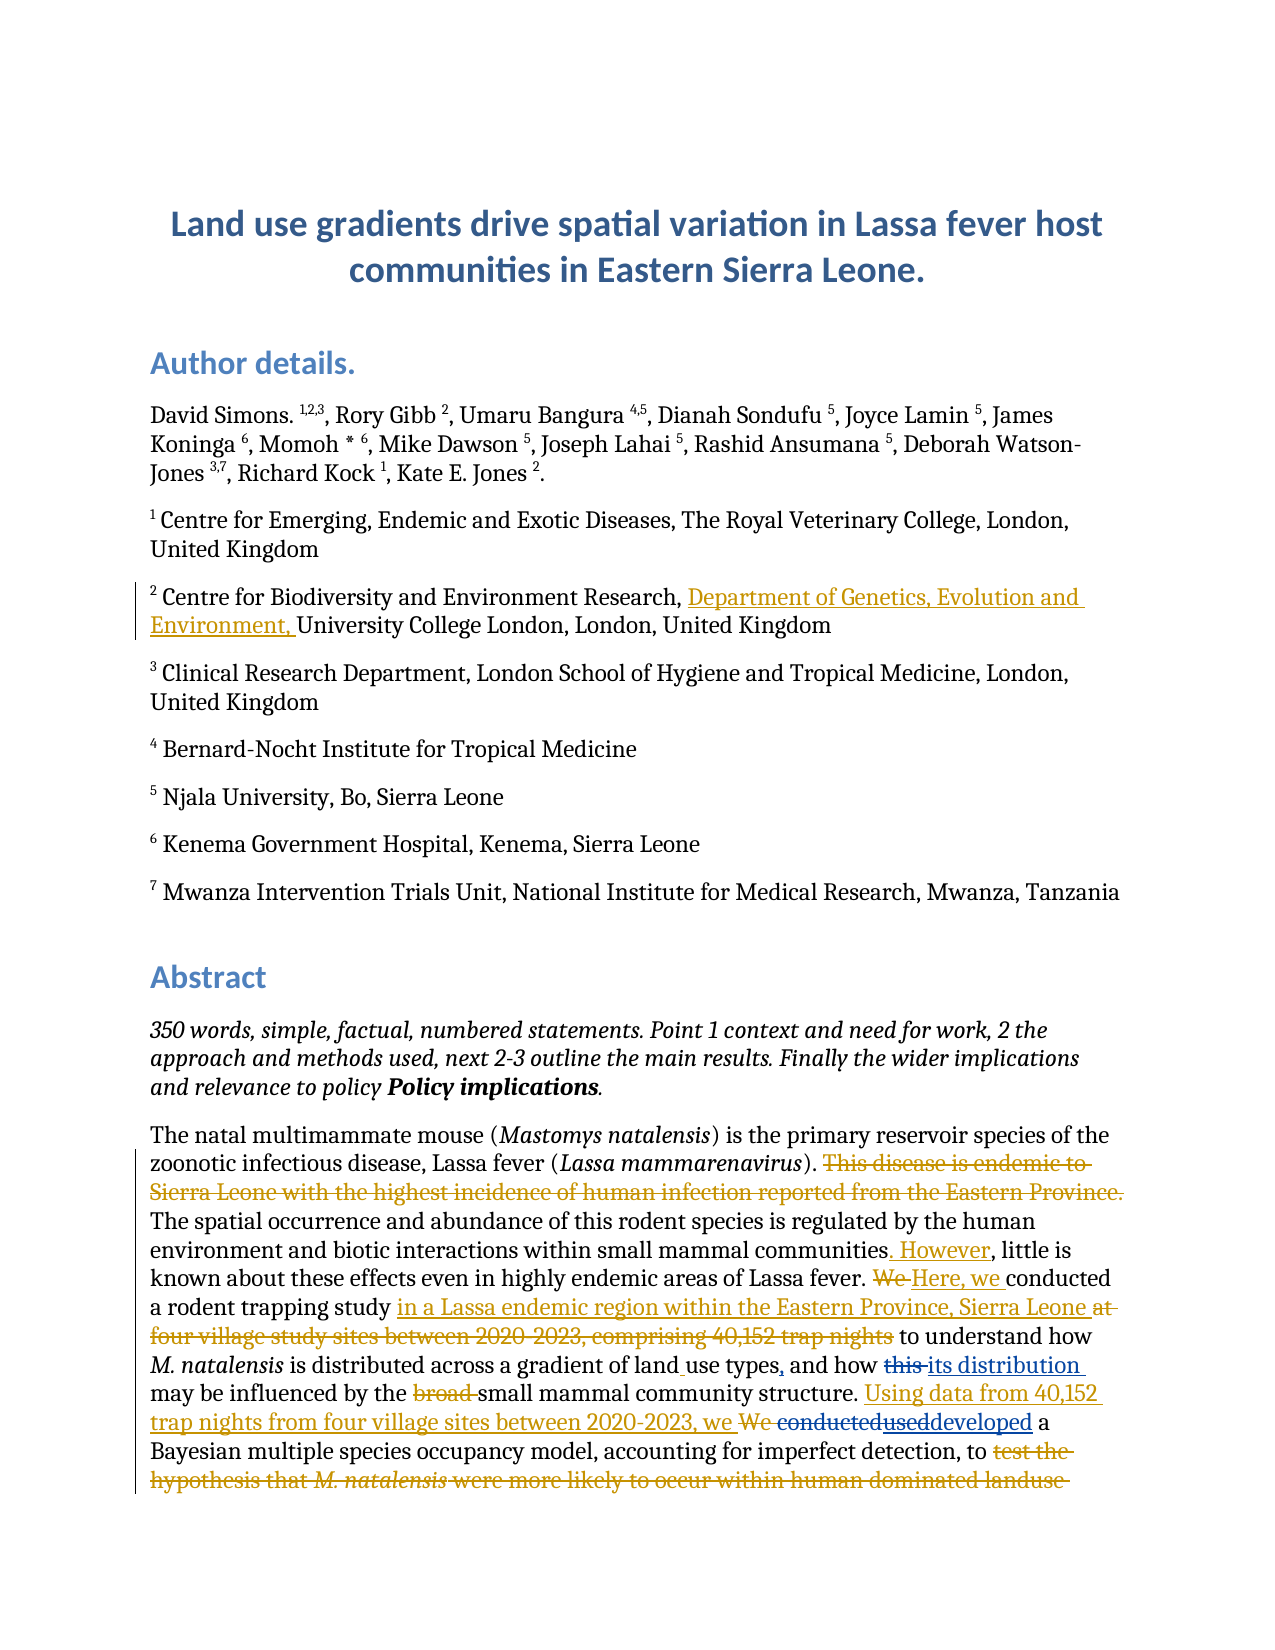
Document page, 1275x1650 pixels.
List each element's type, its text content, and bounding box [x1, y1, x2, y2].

text 4 Bernard-Nocht Institute for Tropical Medicine [150, 735, 1125, 764]
title Land use gradients drive spatial variation in Lassa fever host communities in Eastern Sierra Leone. [150, 200, 1125, 292]
text 3 Clinical Research Department, London School of Hygiene and Tropical Medicine, London, United Kingdom [150, 659, 1125, 716]
text 1 Centre for Emerging, Endemic and Exotic Diseases, The Royal Veterinary College, London, United Kingdom [150, 506, 1125, 564]
text 7 Mwanza Intervention Trials Unit, National Institute for Medical Research, Mwanza, Tanzania [150, 877, 1125, 906]
text 2 Centre for Biodiversity and Environment Research, University College London, London, United Kingdom [150, 582, 1125, 640]
text 5 Njala University, Bo, Sierra Leone [150, 782, 1125, 811]
text David Simons. 1,2,3, Rory Gibb 2, Umaru Bangura 4,5, Dianah Sondufu 5, Joyce Lamin 5, James Koninga 6, Momoh * 6, Mike Dawson 5, Joseph Lahai 5, Rashid Ansumana 5, Deborah Watson-Jones 3,7, Richard Kock 1, Kate E. Jones 2. [150, 401, 1125, 487]
text 350 words, simple, factual, numbered statements. Point 1 context and need for work, 2 the approach and methods used, next 2-3 outline the main results. Finally the wider implications and relevance to policy Policy implications. [150, 1016, 1125, 1102]
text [150, 1121, 1125, 1494]
subtitle Abstract [150, 956, 1125, 997]
subtitle Author details. [150, 342, 1125, 382]
text 6 Kenema Government Hospital, Kenema, Sierra Leone [150, 830, 1125, 859]
